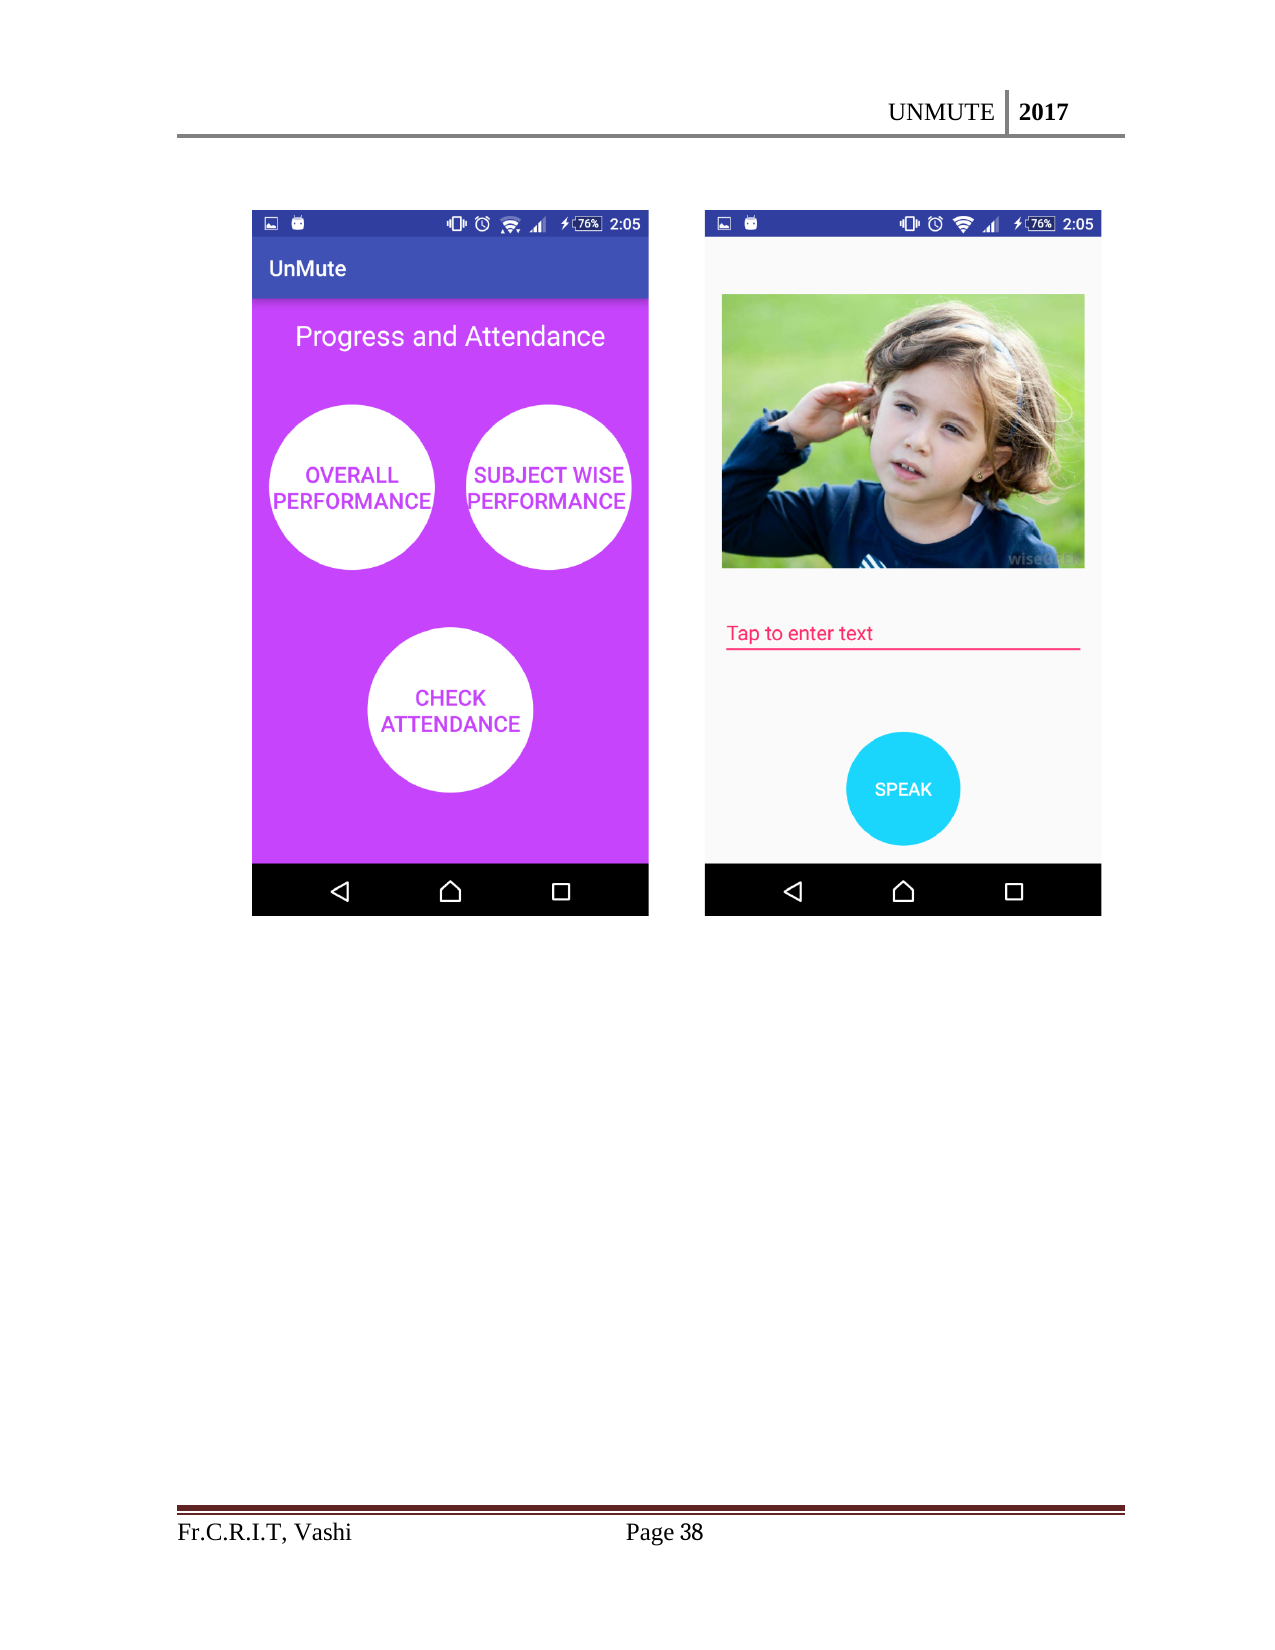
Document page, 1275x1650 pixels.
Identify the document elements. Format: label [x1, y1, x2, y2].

picture [704, 210, 1102, 916]
picture [252, 210, 649, 916]
